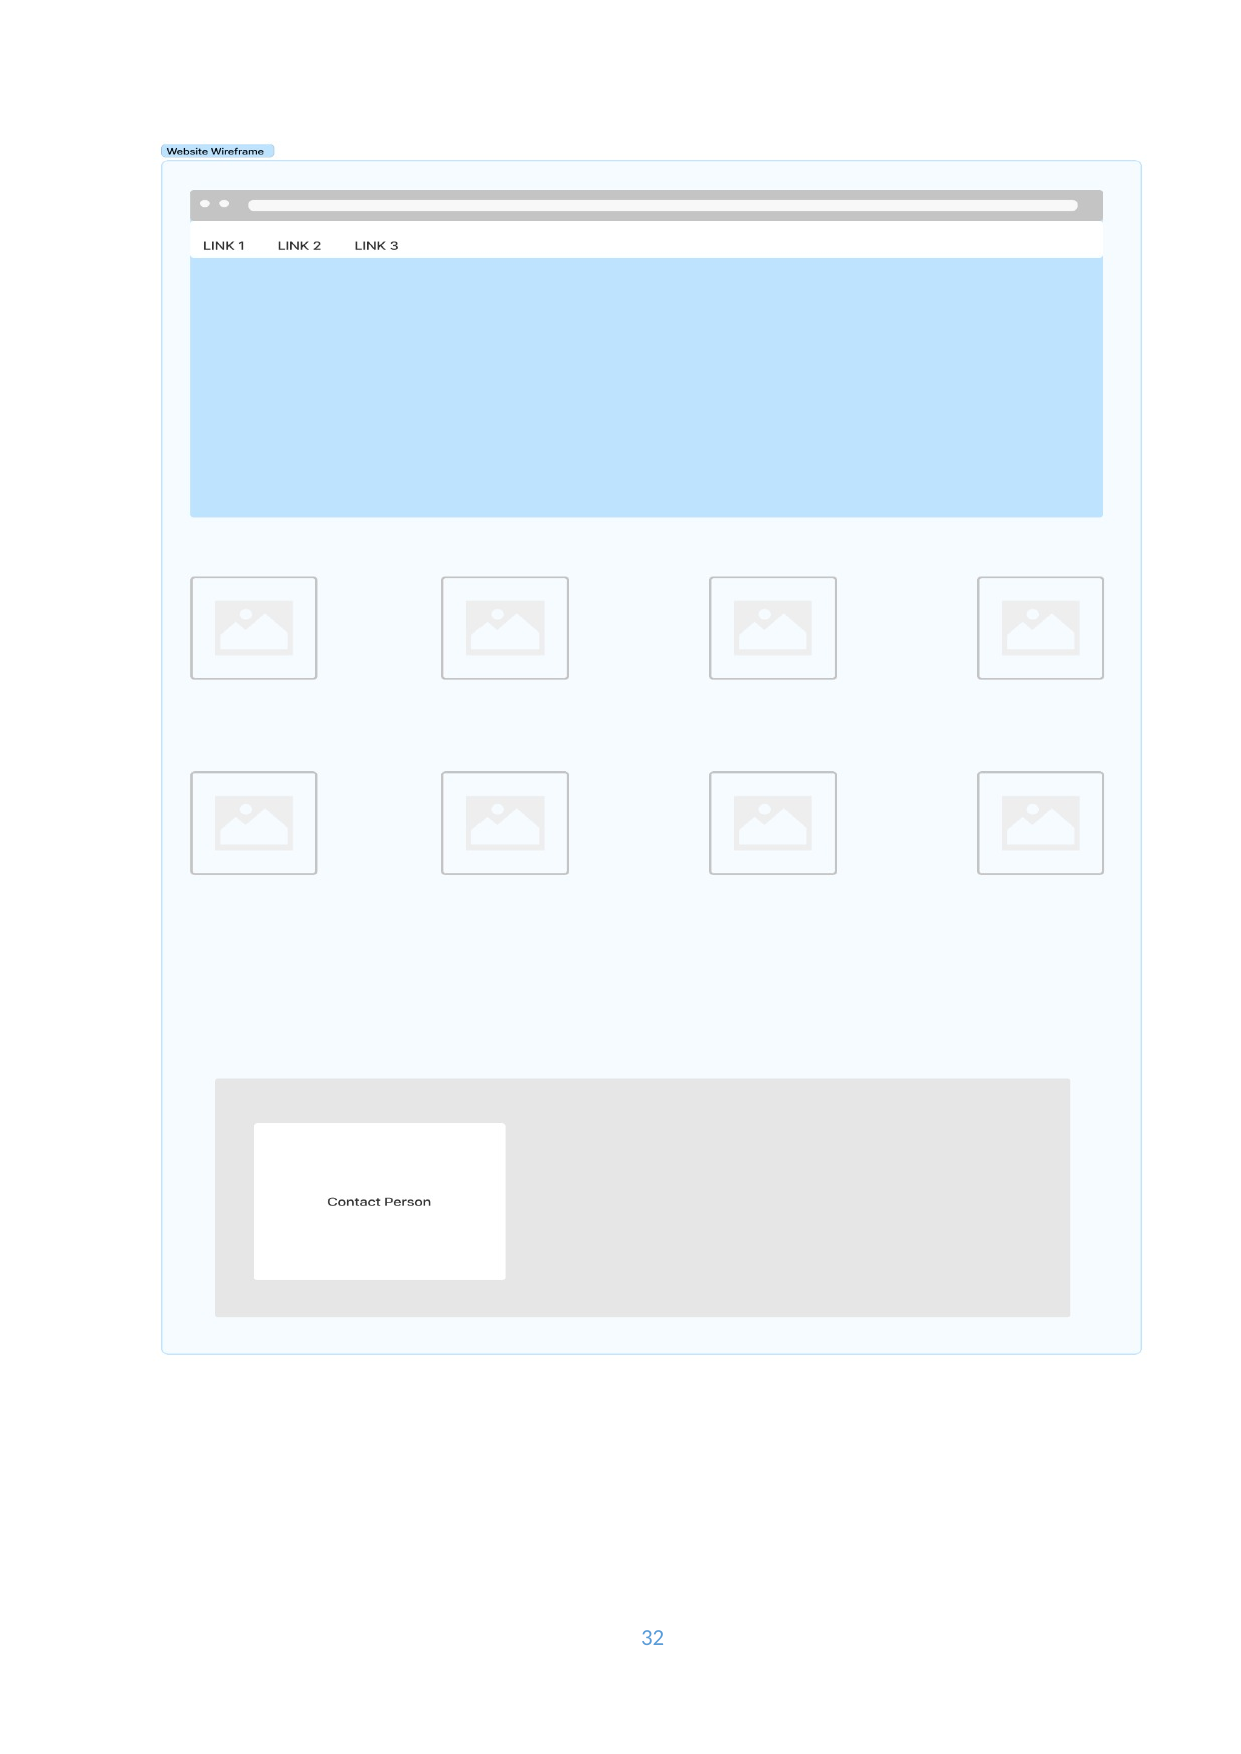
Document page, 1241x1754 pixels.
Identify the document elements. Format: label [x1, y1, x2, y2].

picture [137, 141, 1167, 1373]
